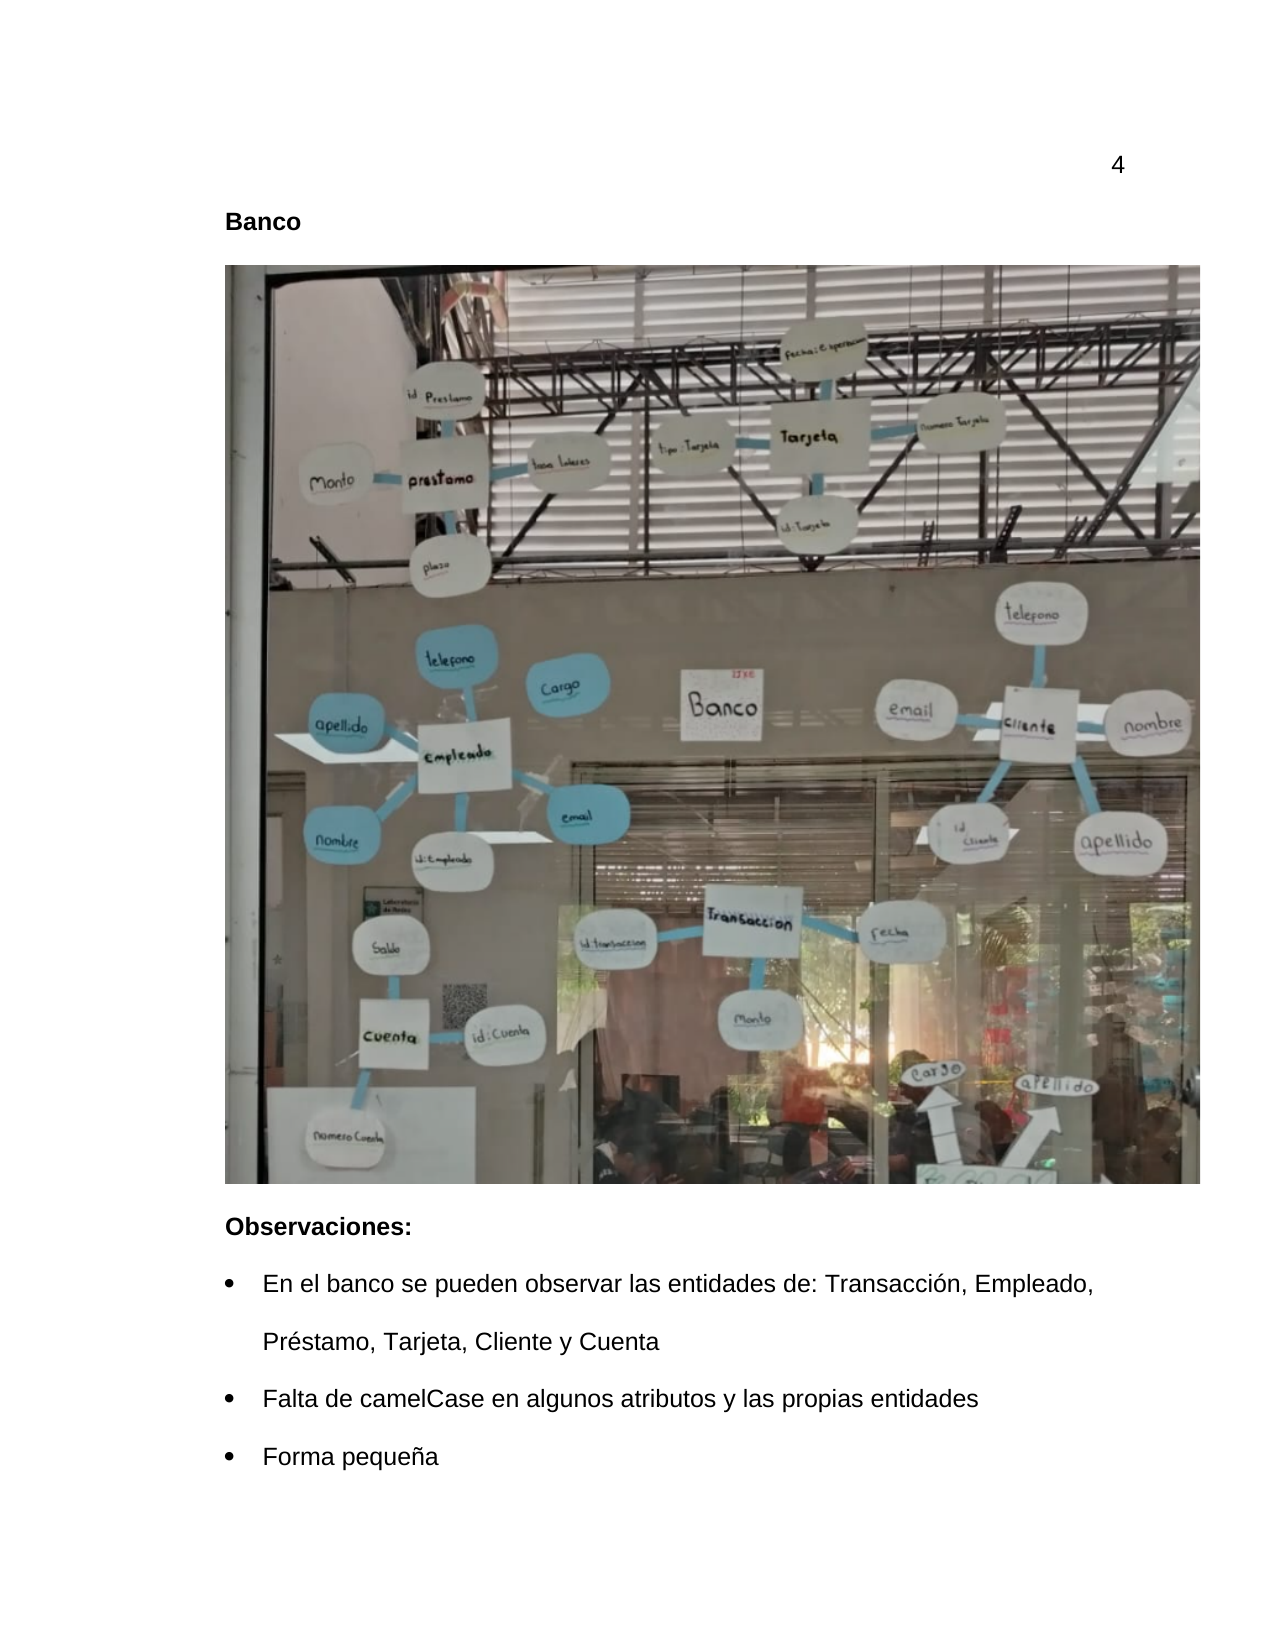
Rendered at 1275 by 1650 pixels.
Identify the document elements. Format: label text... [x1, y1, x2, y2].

list En el banco se pueden observar las entidades de: Transacción, Empleado, Préstamo, Tarjeta, Cliente y Cuenta [225, 1269, 1125, 1356]
picture [225, 265, 1200, 1184]
subtitle Banco [150, 207, 1125, 236]
list Falta de camelCase en algunos atributos y las propias entidades [225, 1384, 1125, 1413]
list Forma pequeña [225, 1442, 1125, 1471]
text Observaciones: [150, 1212, 1125, 1241]
